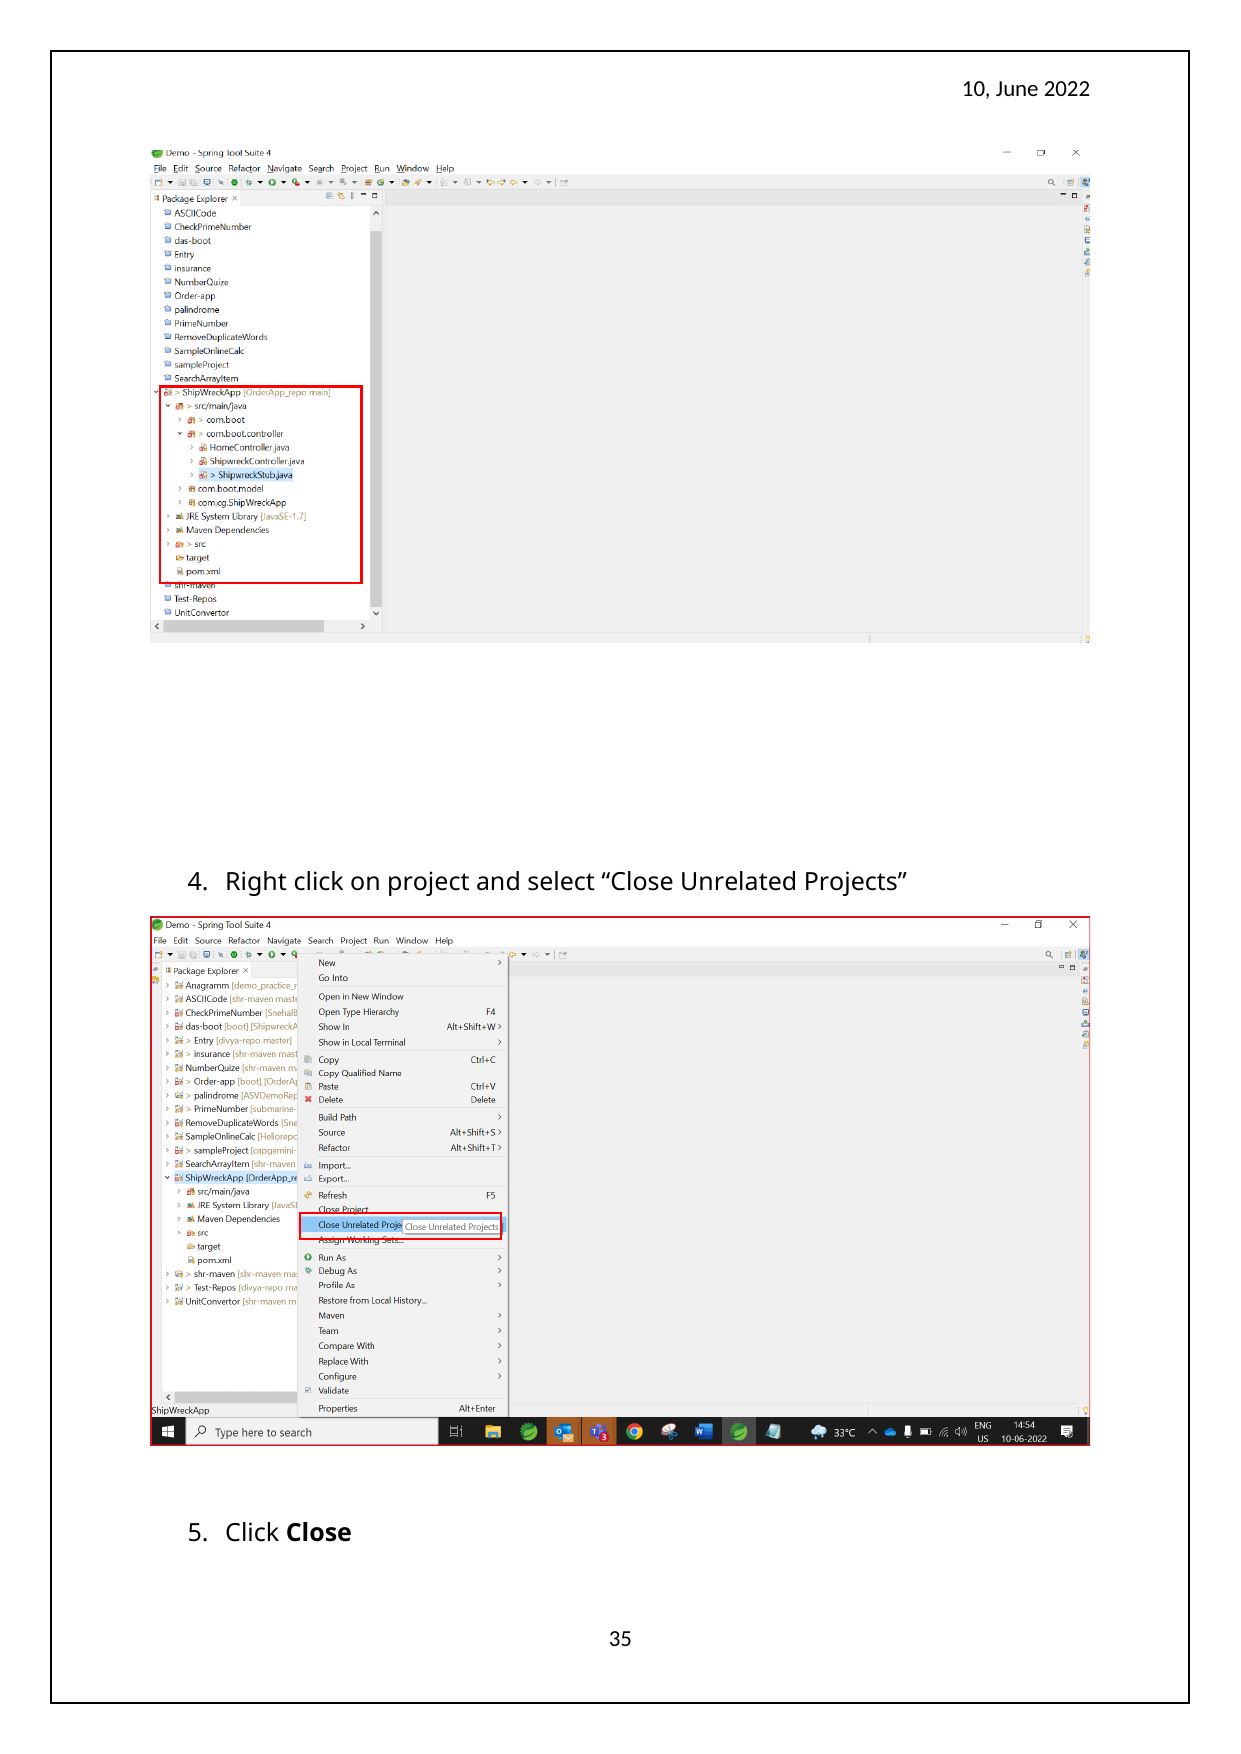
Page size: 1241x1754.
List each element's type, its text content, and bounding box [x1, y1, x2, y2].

picture [150, 150, 1091, 643]
picture [150, 916, 1091, 1446]
list Click Close [187, 1515, 1090, 1549]
list Right click on project and select “Close Unrelated Projects” [187, 863, 1090, 897]
